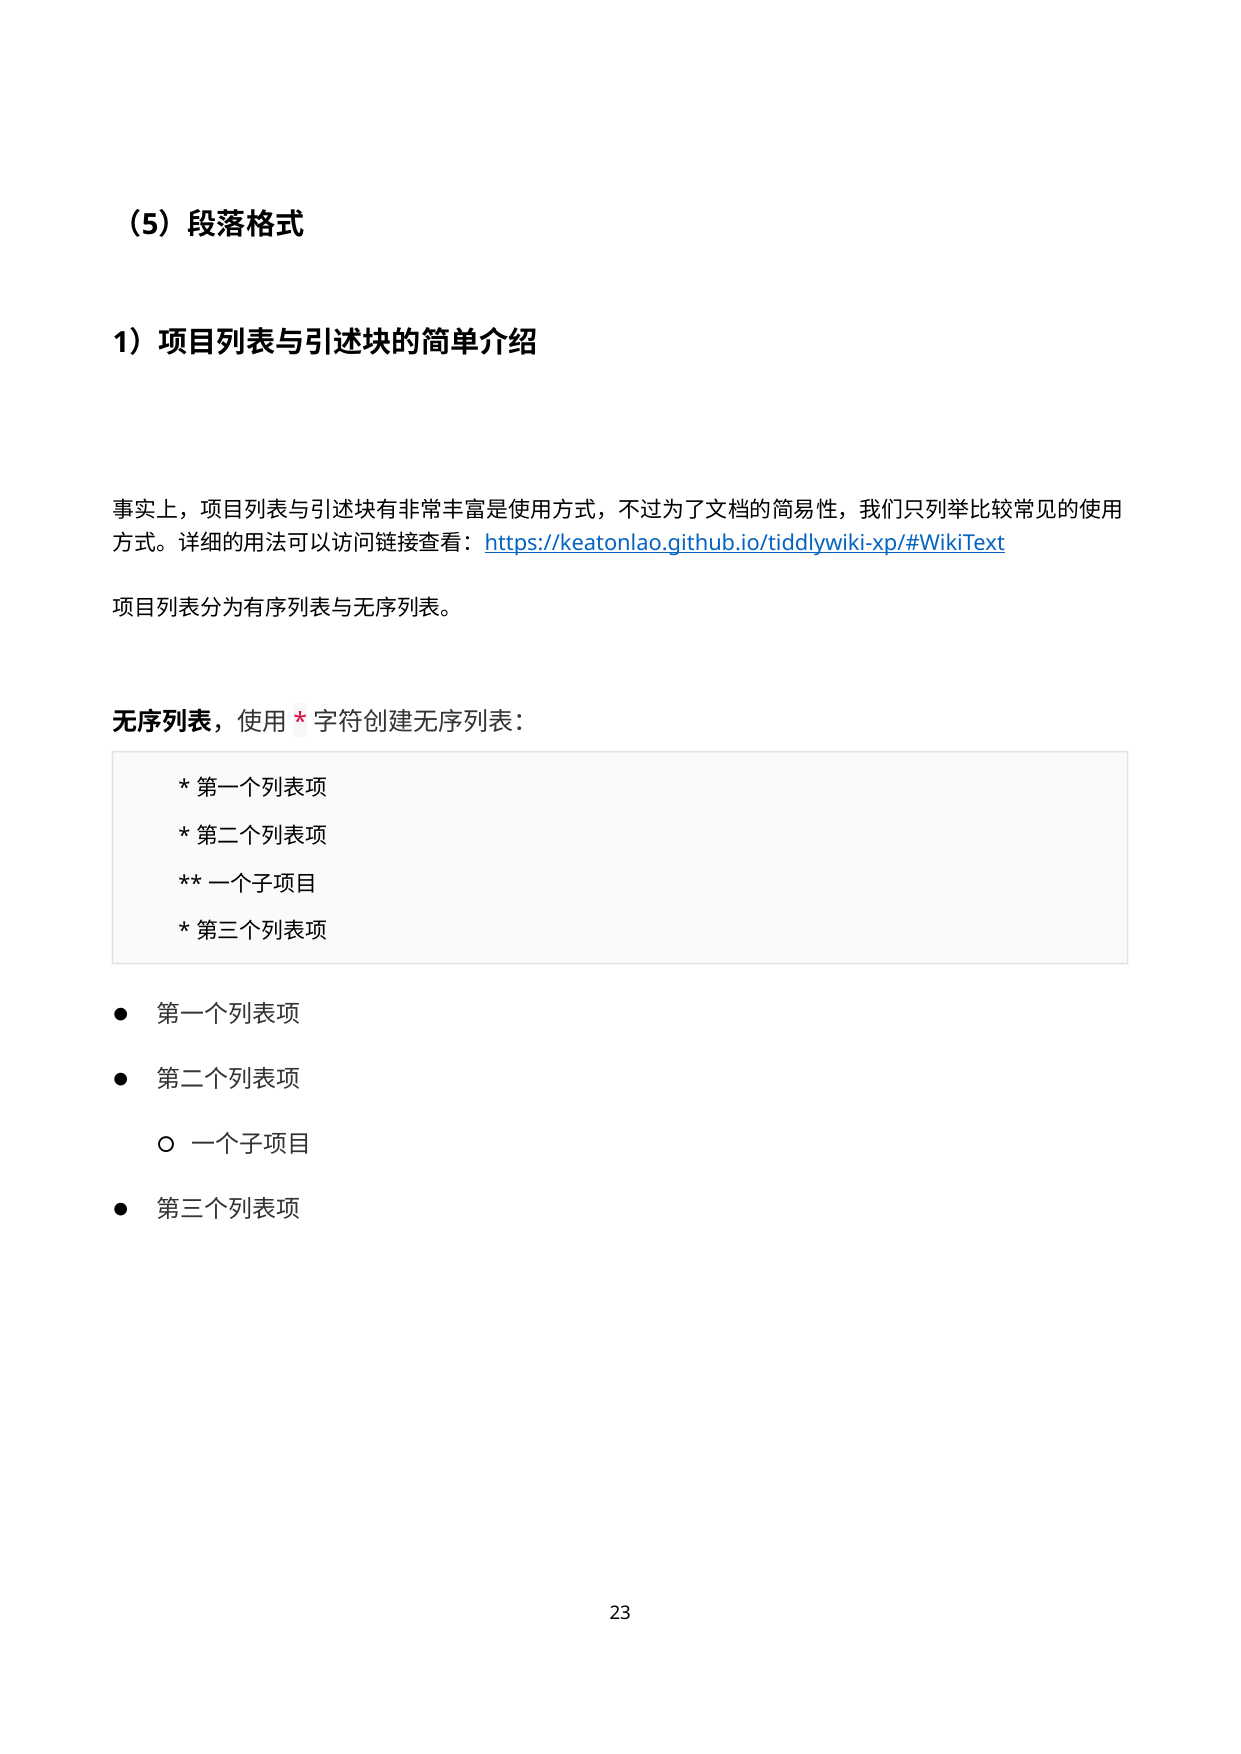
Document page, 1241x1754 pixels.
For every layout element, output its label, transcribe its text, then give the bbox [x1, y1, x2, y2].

text 无序列表，使用 * 字符创建无序列表： [112, 687, 1128, 750]
text 事实上，项目列表与引述块有非常丰富是使用方式，不过为了文档的简易性，我们只列举比较常见的使用方式。详细的用法可以访问链接查看：https://keatonlao.github.io/tiddlywiki-xp/#WikiText [112, 492, 1128, 557]
list 第三个列表项 [112, 1174, 1128, 1239]
list 第二个列表项 [112, 1044, 1128, 1109]
list 第一个列表项 [112, 979, 1128, 1044]
text 项目列表分为有序列表与无序列表。 [112, 589, 1128, 622]
subtitle 1）项目列表与引述块的简单介绍 [112, 308, 1128, 373]
subtitle （5）段落格式 [112, 189, 1128, 254]
list 一个子项目 [156, 1109, 1128, 1174]
